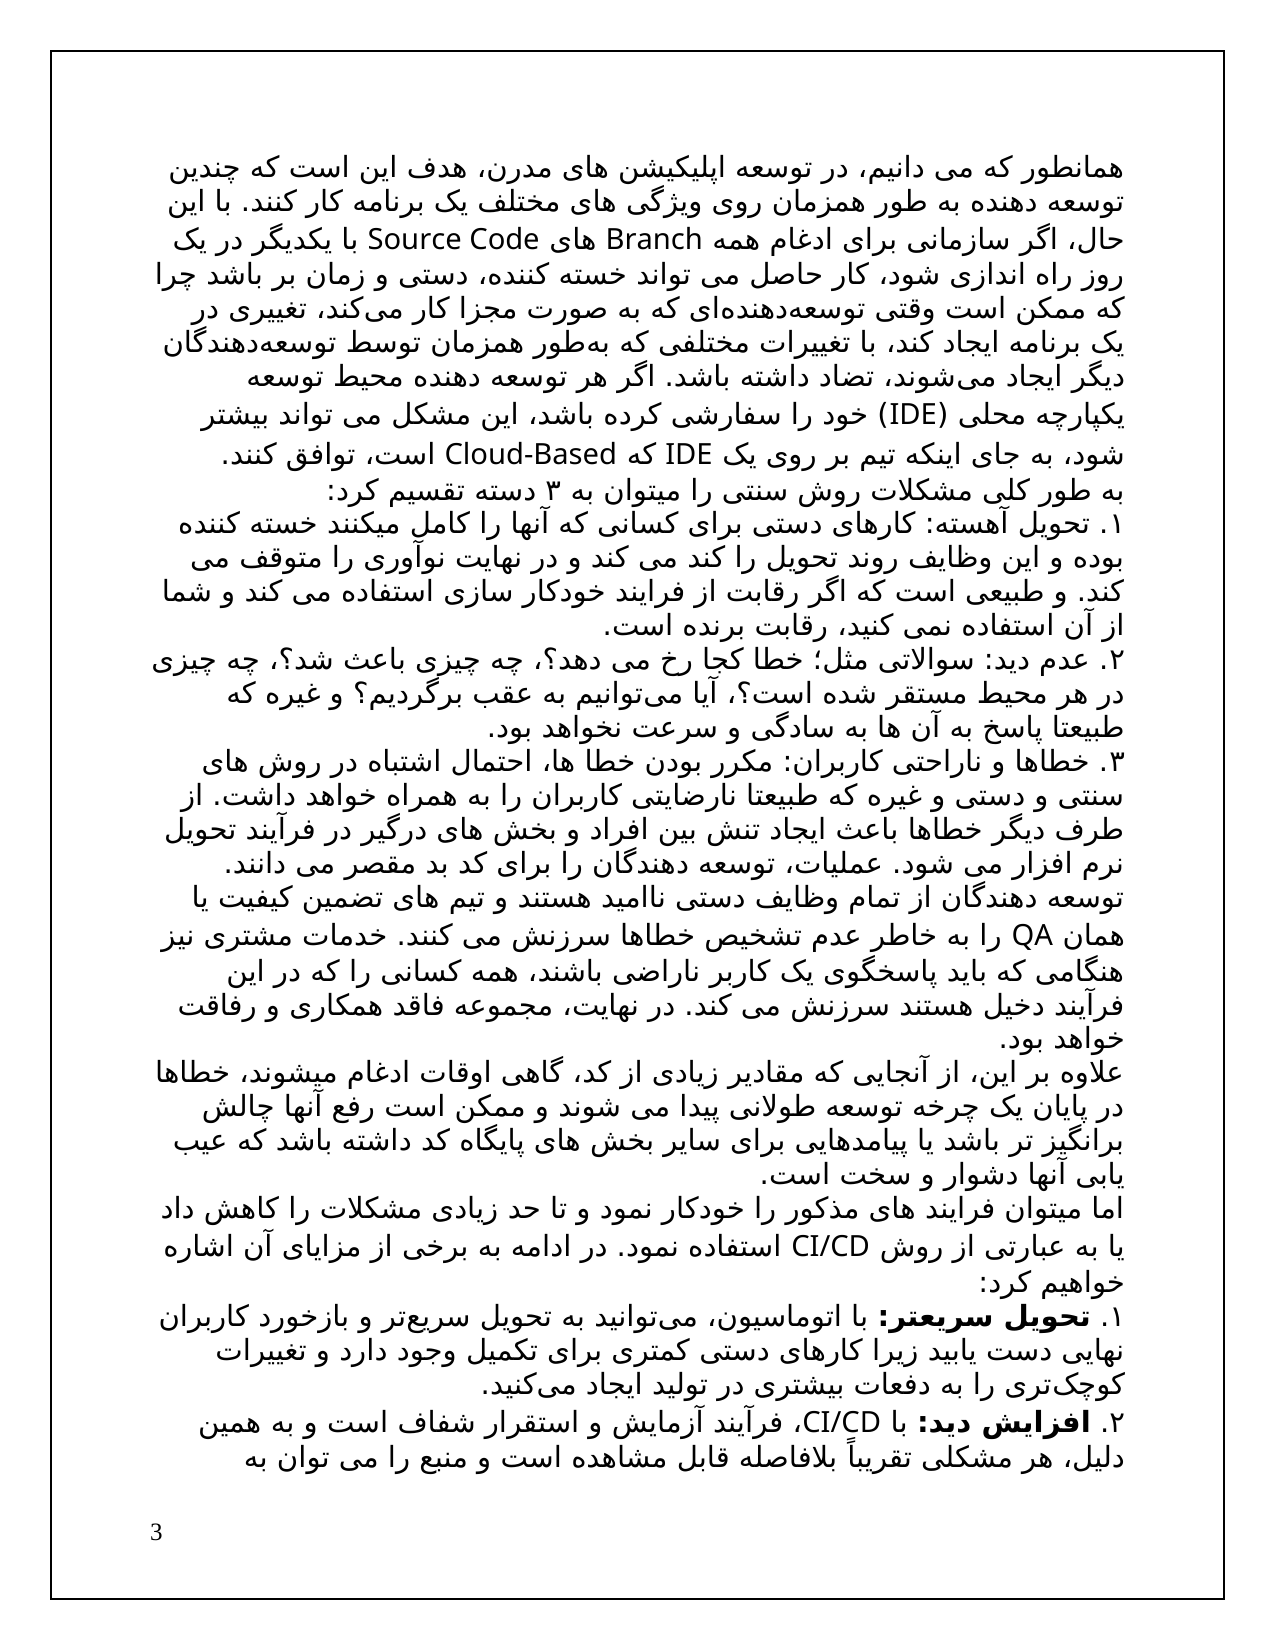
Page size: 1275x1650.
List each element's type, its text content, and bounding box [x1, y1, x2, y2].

text ۲. عدم دید: سوالاتی مثل؛ خطا کجا رخ می دهد؟، چه چیزی باعث شد؟، چه چیزی در هر محیط مستقر شده است؟، آیا می‌توانیم به عقب برگردیم؟ و غیره که طبیعتا پاسخ به آن ها به سادگی و سرعت نخواهد بود. [150, 643, 1125, 744]
text علاوه بر این، از آنجایی که مقادیر زیادی از کد، گاهی اوقات ادغام میشوند، خطاها در پایان یک چرخه توسعه طولانی پیدا می شوند و ممکن است رفع آنها چالش برانگیز تر باشد یا پیامدهایی برای سایر بخش های پایگاه کد داشته باشد که عیب یابی آنها دشوار و سخت است. [150, 1056, 1125, 1192]
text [150, 1401, 1125, 1475]
text به طور کلی مشکلات روش سنتی را میتوان به ۳ دسته تقسیم کرد: [150, 473, 1125, 507]
text ۱. تحویل سریعتر: با اتوماسیون، می‌توانید به تحویل سریع‌تر و بازخورد کاربران نهایی دست یابید زیرا کارهای دستی کمتری برای تکمیل وجود دارد و تغییرات کوچک‌تری را به دفعات بیشتری در تولید ایجاد می‌کنید. [150, 1299, 1125, 1401]
text ۳. خطاها و ناراحتی کاربران: مکرر بودن خطا ها، احتمال اشتباه در روش های سنتی و دستی و غیره که طبیعتا نارضایتی کاربران را به همراه خواهد داشت. از طرف دیگر خطاها باعث ایجاد تنش بین افراد و بخش های درگیر در فرآیند تحویل نرم افزار می شود. عملیات، توسعه دهندگان را برای کد بد مقصر می دانند. توسعه دهندگان از تمام وظایف دستی ناامید هستند و تیم های تضمین کیفیت یا همان QA را به خاطر عدم تشخیص خطاها سرزنش می کنند. خدمات مشتری نیز هنگامی که باید پاسخگوی یک کاربر ناراضی باشند، همه کسانی را که در این فرآیند دخیل هستند سرزنش می کند. در نهایت، مجموعه فاقد همکاری و رفاقت خواهد بود. [150, 744, 1125, 1056]
text اما میتوان فرایند های مذکور را خودکار نمود و تا حد زیادی مشکلات را کاهش داد یا به عبارتی از روش CI/CD استفاده نمود. در ادامه به برخی از مزایای آن اشاره خواهیم کرد: [150, 1192, 1125, 1299]
text ۱. تحویل آهسته: کارهای دستی برای کسانی که آنها را کامل میکنند خسته کننده بوده و این وظایف روند تحویل را کند می کند و در نهایت نوآوری را متوقف می کند. و طبیعی است که اگر رقابت از فرایند خودکار سازی استفاده می کند و شما از آن استفاده نمی کنید، رقابت برنده است. [150, 507, 1125, 643]
text همانطور که می دانیم، در توسعه اپلیکیشن های مدرن، هدف این است که چندین توسعه دهنده به طور همزمان روی ویژگی های مختلف یک برنامه کار کنند. با این حال، اگر سازمانی برای ادغام همه Branch های Source Code با یکدیگر در یک روز راه اندازی شود، کار حاصل می تواند خسته کننده، دستی و زمان بر باشد چرا که ممکن است وقتی توسعه‌دهنده‌ای که به صورت مجزا کار می‌کند، تغییری در یک برنامه ایجاد کند، با تغییرات مختلفی که به‌طور همزمان توسط توسعه‌دهندگان دیگر ایجاد می‌شوند، تضاد داشته باشد. اگر هر توسعه دهنده محیط توسعه یکپارچه محلی (IDE) خود را سفارشی کرده باشد، این مشکل می تواند بیشتر شود، به جای اینکه تیم بر روی یک IDE که Cloud-Based است، توافق کنند. [150, 150, 1125, 473]
